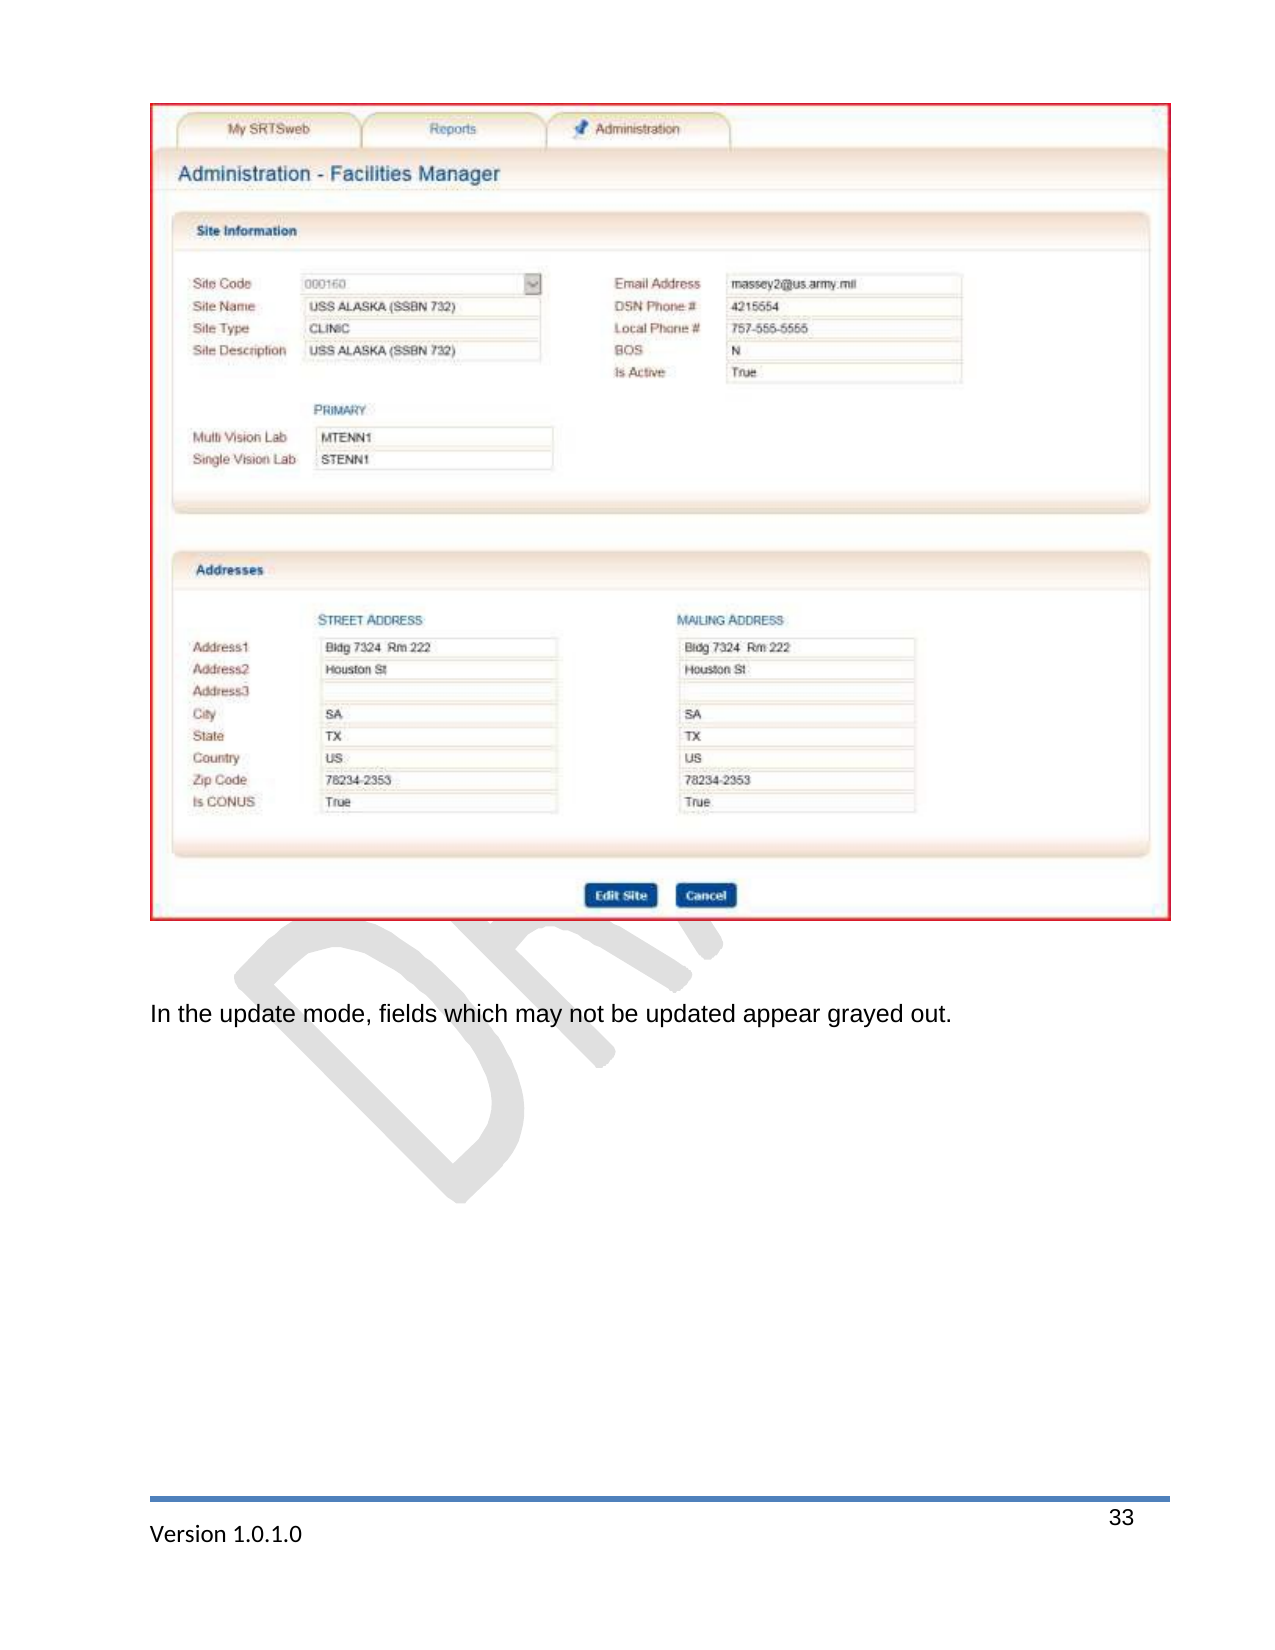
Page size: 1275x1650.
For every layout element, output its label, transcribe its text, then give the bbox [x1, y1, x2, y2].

picture [150, 103, 1171, 921]
text In the update mode, fields which may not be updated appear grayed out. [150, 999, 1185, 1028]
